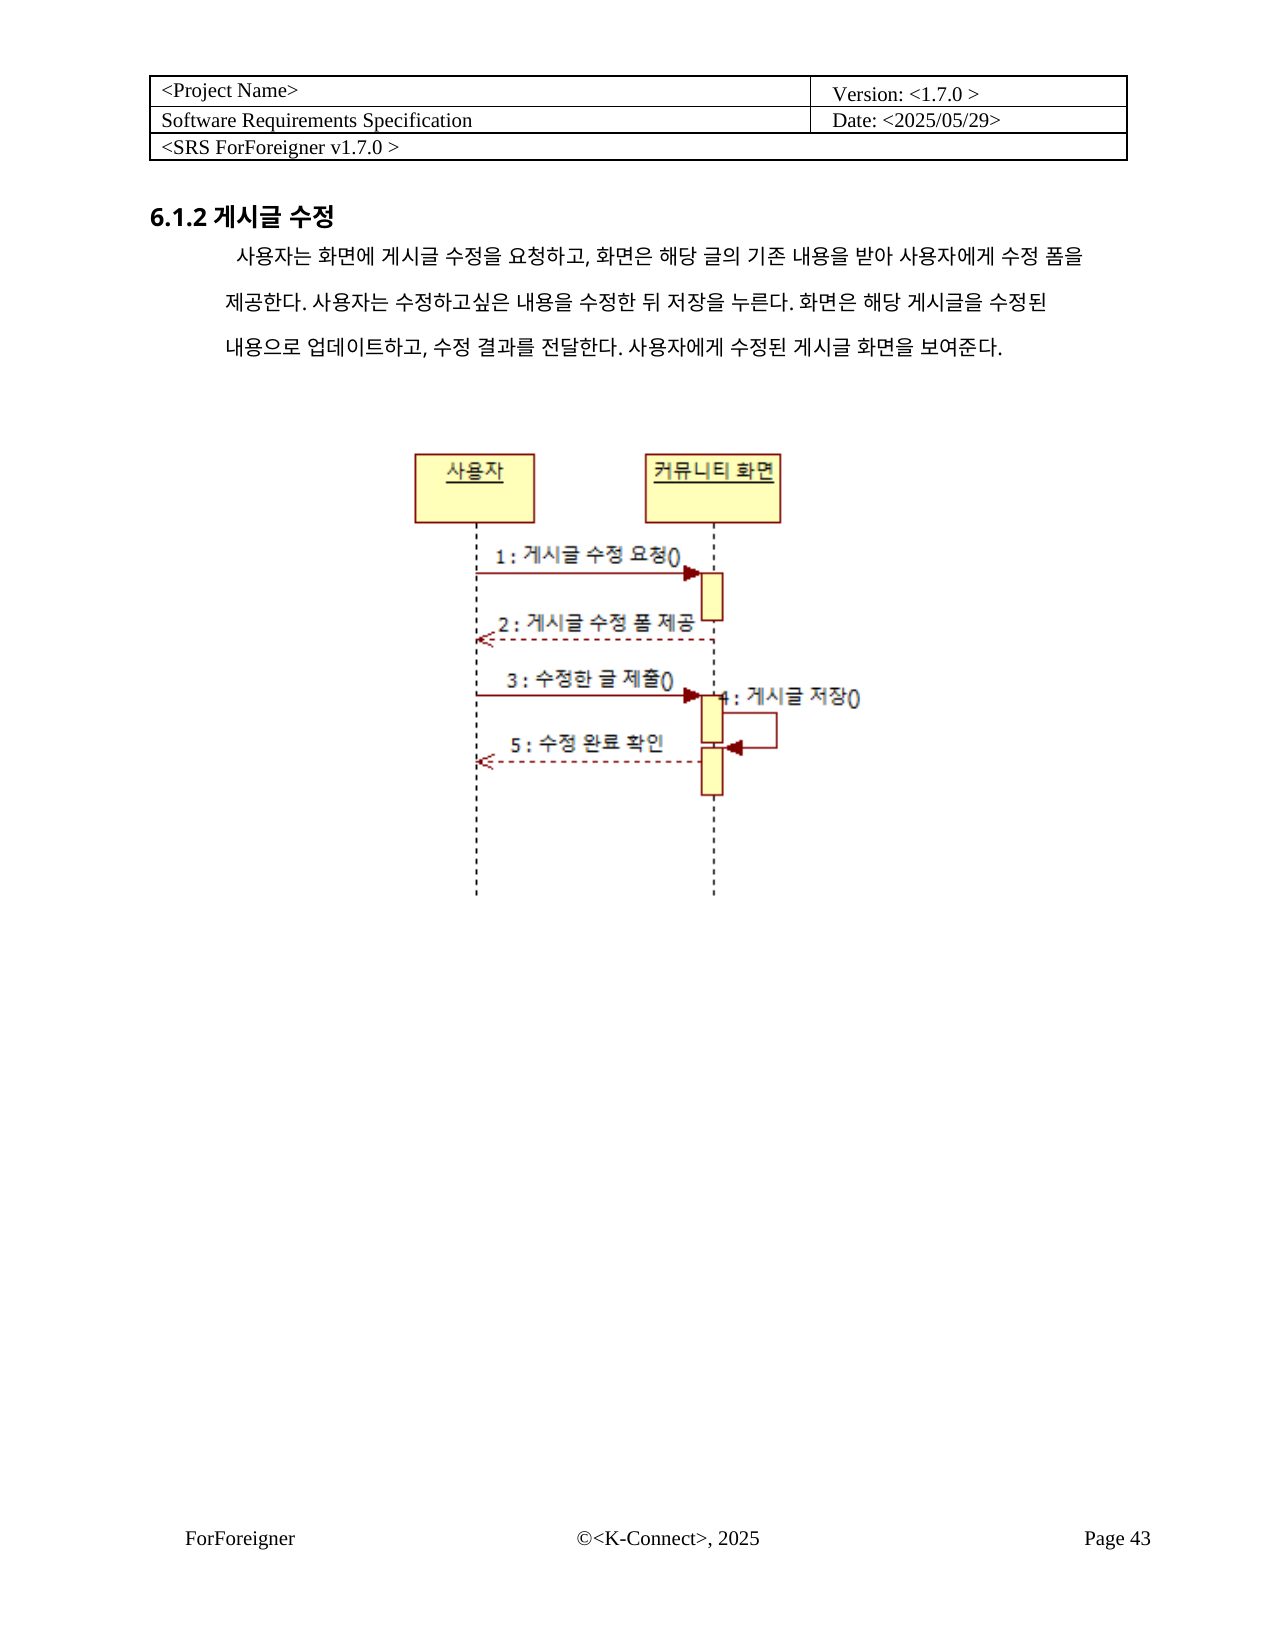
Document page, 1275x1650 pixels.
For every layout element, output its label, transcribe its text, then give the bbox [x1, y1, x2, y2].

text 사용자는 화면에 게시글 수정을 요청하고, 화면은 해당 글의 기존 내용을 받아 사용자에게 수정 폼을 제공한다. 사용자는 수정하고싶은 내용을 수정한 뒤 저장을 누른다. 화면은 해당 게시글을 수정된 내용으로 업데이트하고, 수정 결과를 전달한다. 사용자에게 수정된 게시글 화면을 보여준다. [225, 240, 1125, 362]
subtitle 6.1.2 게시글 수정 [150, 198, 1125, 234]
